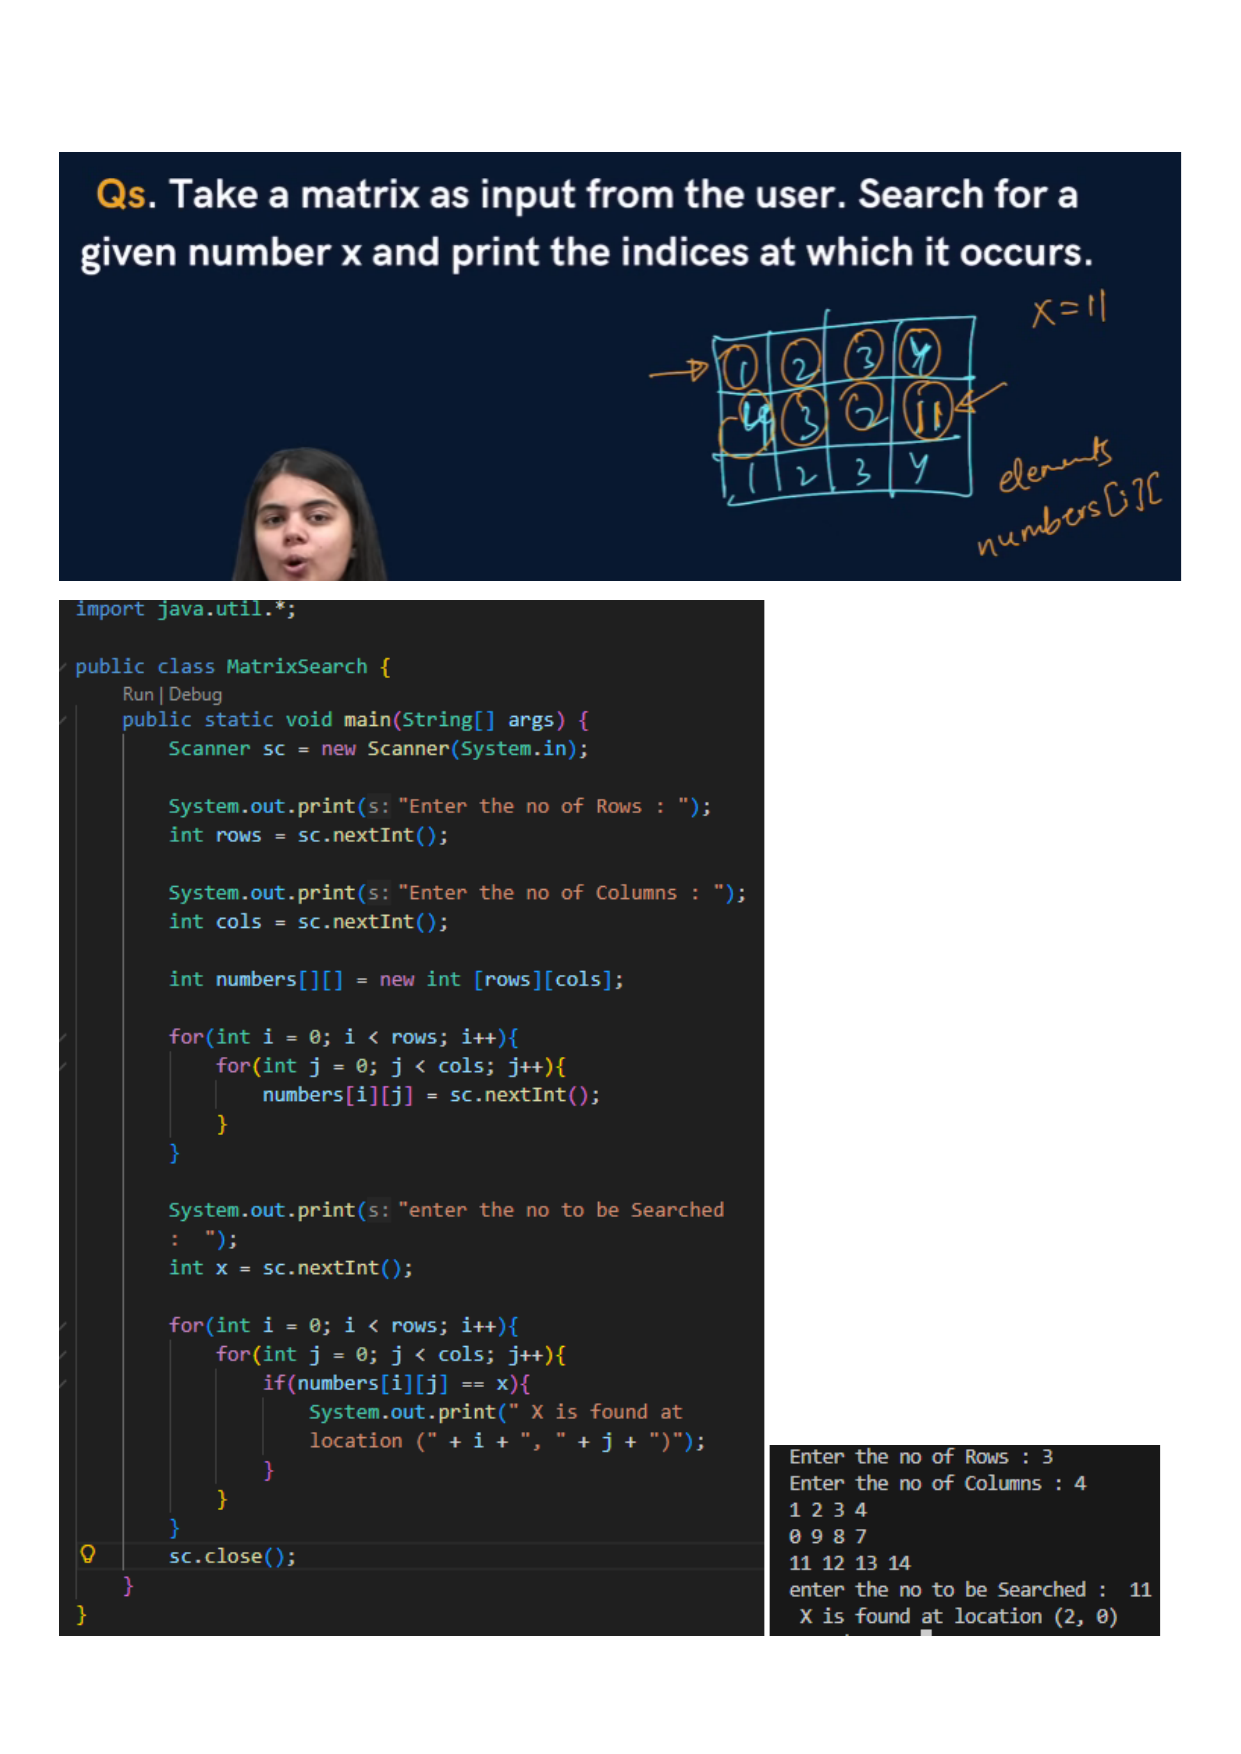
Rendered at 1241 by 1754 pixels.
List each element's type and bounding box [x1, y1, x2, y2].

picture [769, 1445, 1161, 1636]
picture [59, 152, 1182, 581]
picture [59, 600, 765, 1636]
